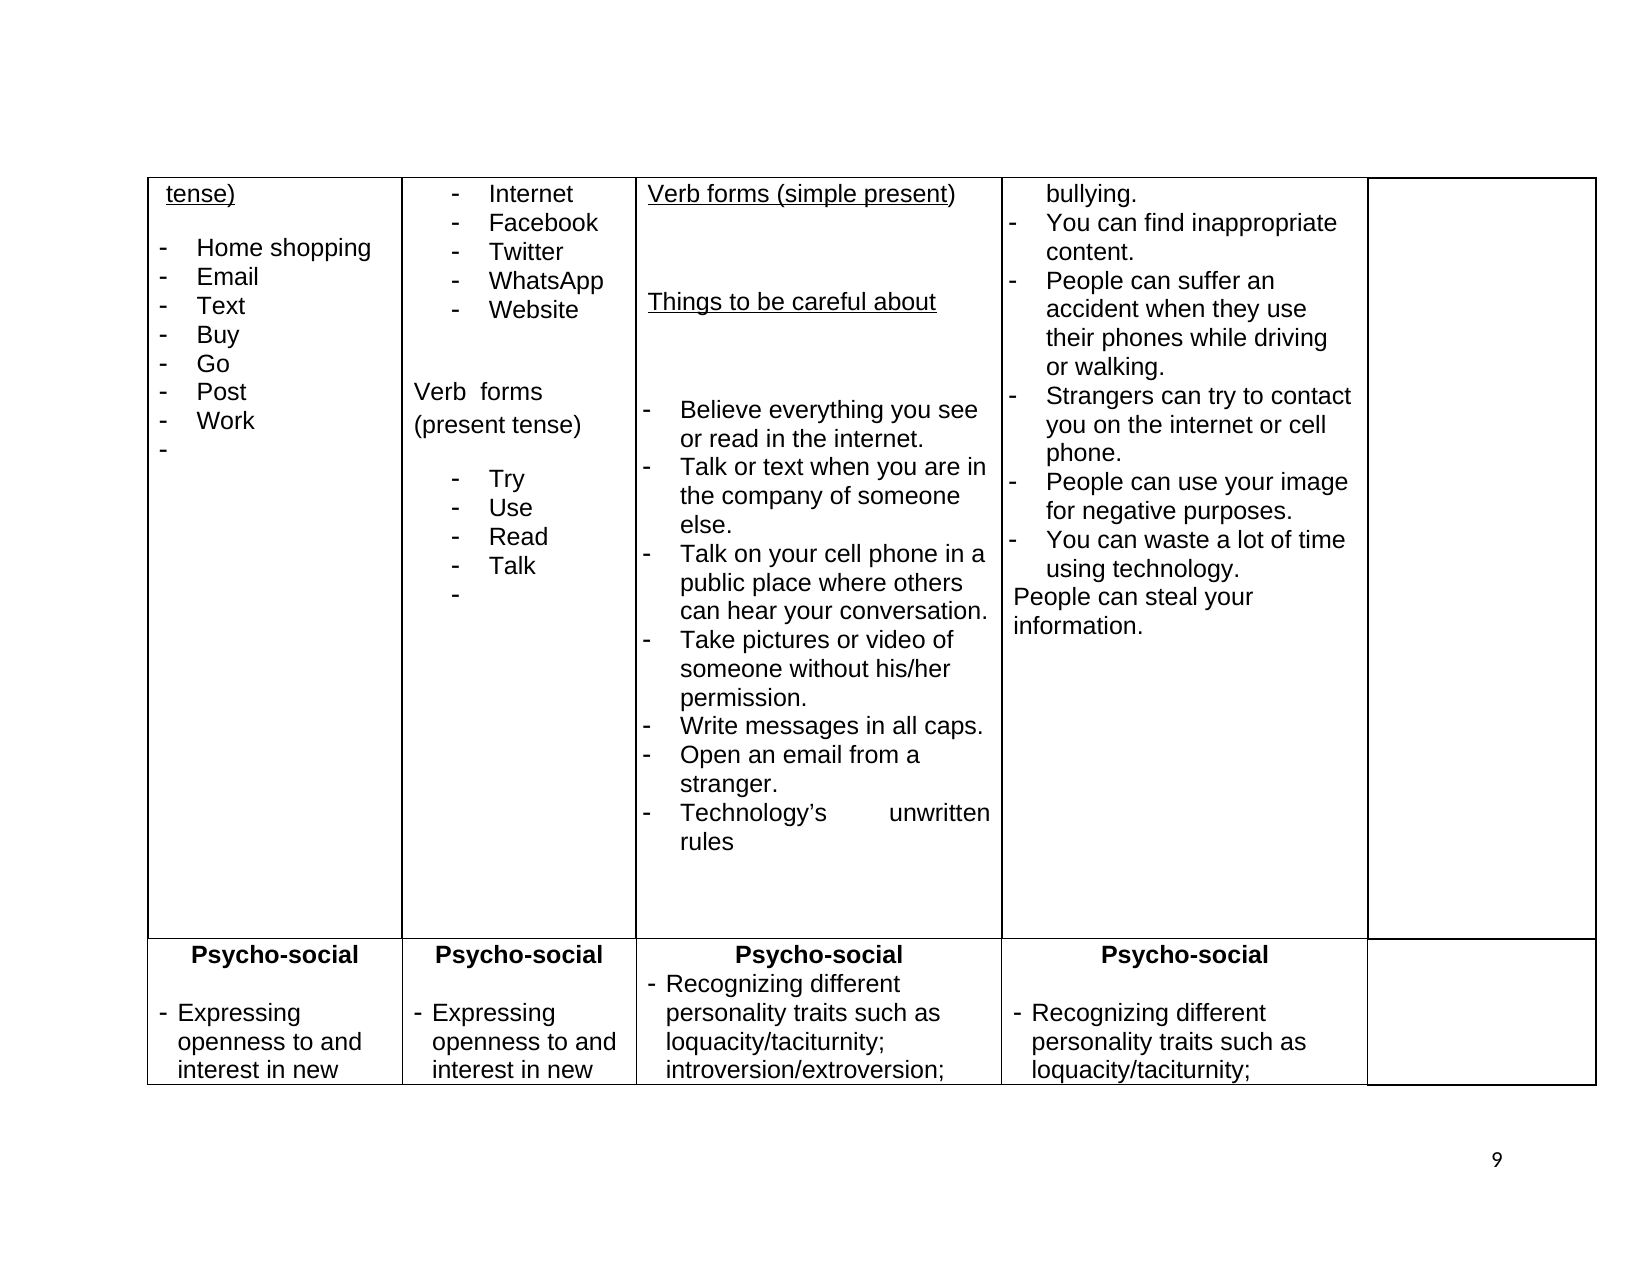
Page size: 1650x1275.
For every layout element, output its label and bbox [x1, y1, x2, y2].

table_cell [1002, 939, 1367, 1084]
table_cell [637, 939, 1001, 1084]
table_cell [403, 939, 636, 1084]
table_cell [403, 178, 635, 938]
table_cell [149, 178, 401, 938]
table_cell [148, 939, 402, 1084]
table_cell [1003, 178, 1367, 938]
table_cell [637, 178, 1001, 938]
table_cell [1368, 940, 1595, 1084]
